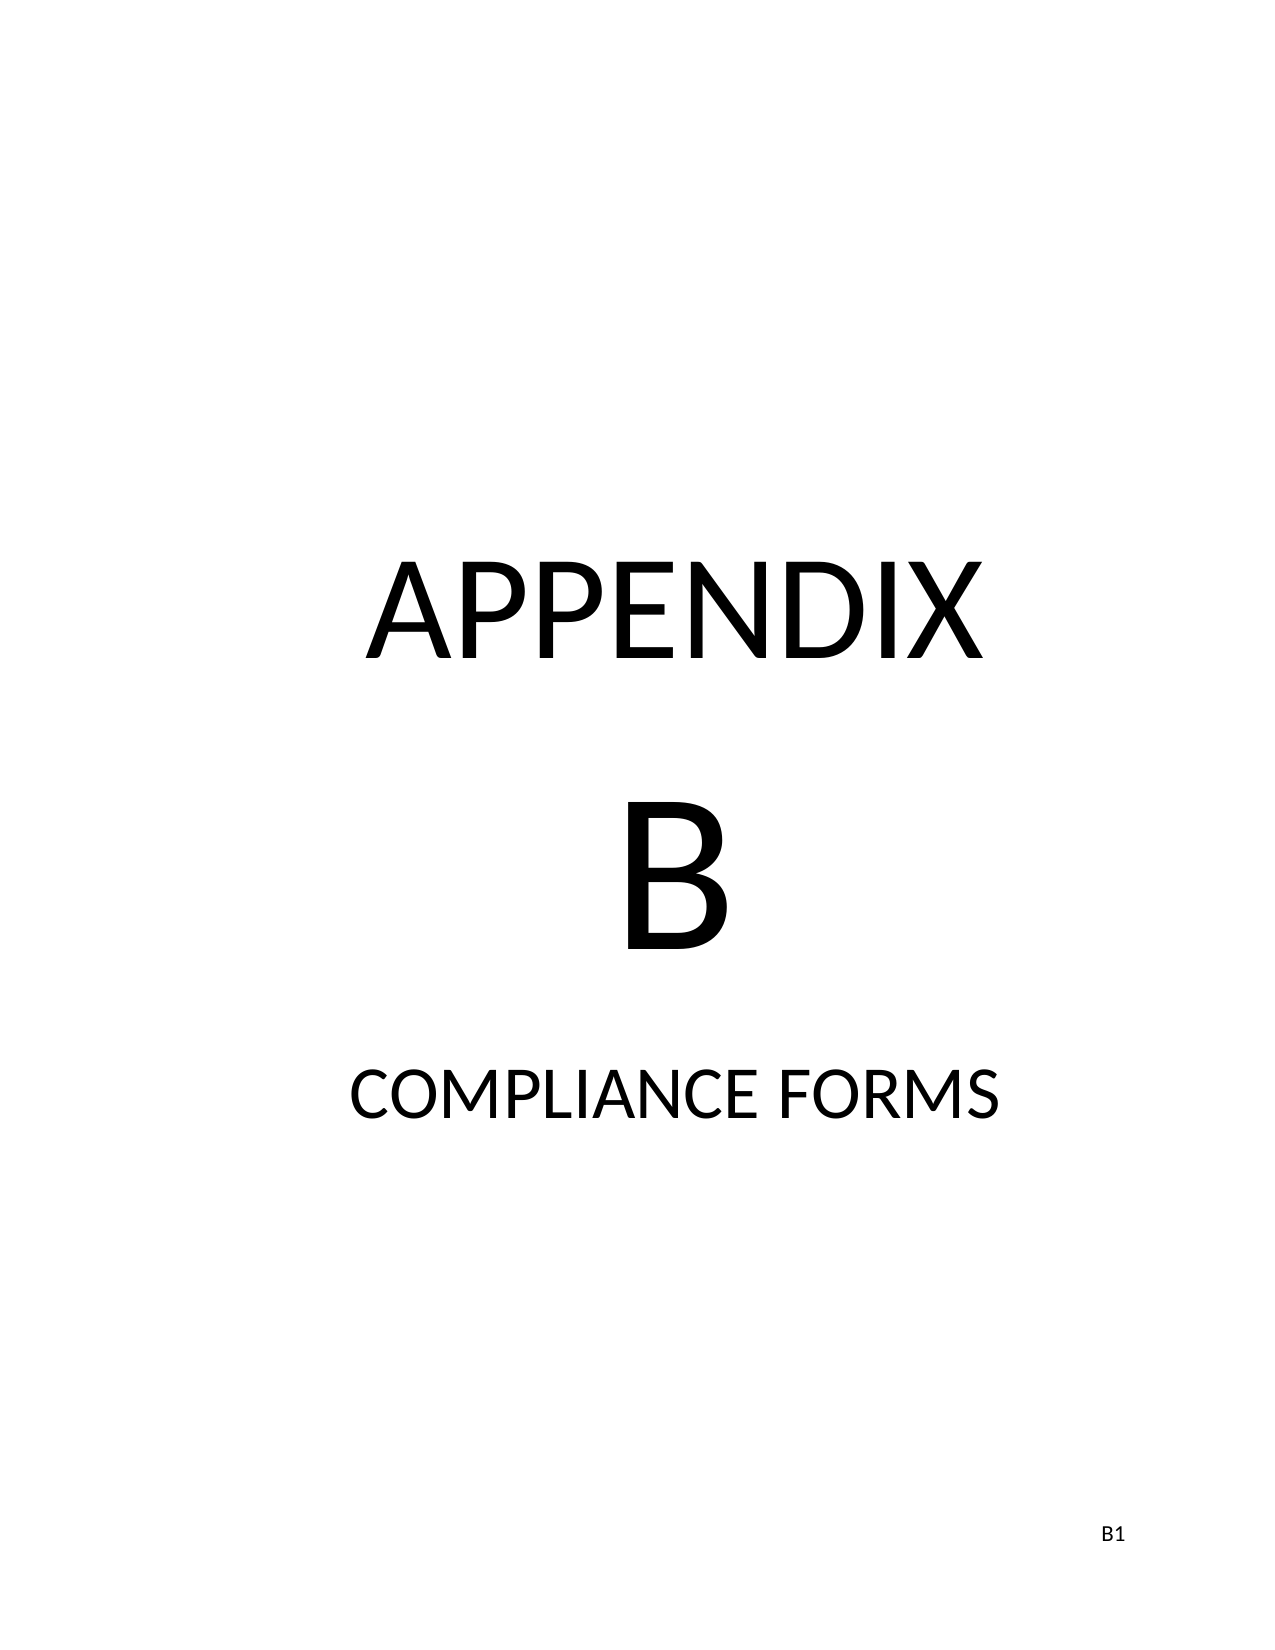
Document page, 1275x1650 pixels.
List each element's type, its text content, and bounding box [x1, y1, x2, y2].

text APPENDIX [225, 513, 1125, 696]
text COMPLIANCE FORMS [225, 1046, 1125, 1137]
text B [225, 727, 1125, 1007]
